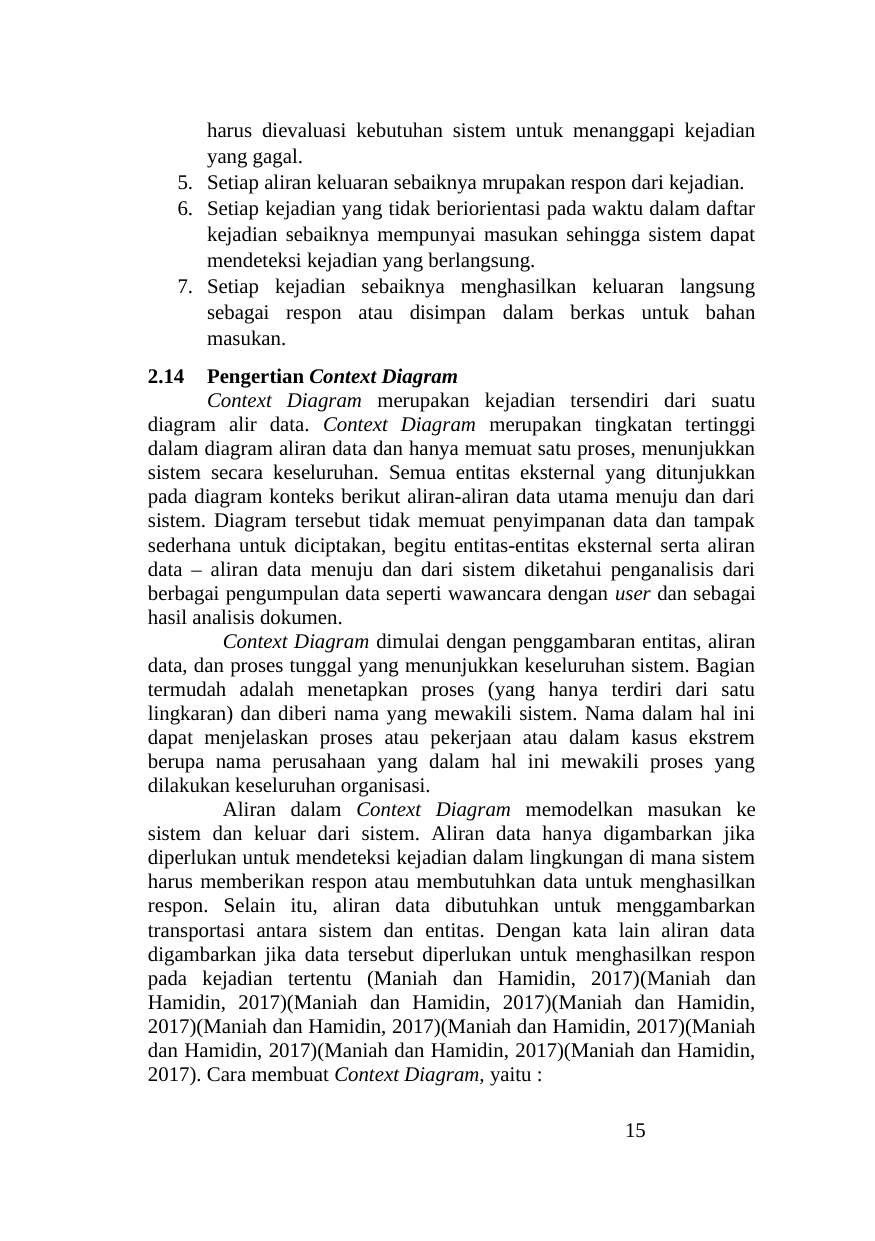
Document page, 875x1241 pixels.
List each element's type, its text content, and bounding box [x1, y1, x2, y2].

text Context Diagram dimulai dengan penggambaran entitas, aliran data, dan proses tunggal yang menunjukkan keseluruhan sistem. Bagian termudah adalah menetapkan proses (yang hanya terdiri dari satu lingkaran) dan diberi nama yang mewakili sistem. Nama dalam hal ini dapat menjelaskan proses atau pekerjaan atau dalam kasus ekstrem berupa nama perusahaan yang dalam hal ini mewakili proses yang dilakukan keseluruhan organisasi. [148, 629, 756, 797]
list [177, 118, 756, 168]
text Pengertian Context Diagram [148, 364, 756, 388]
text Aliran dalam Context Diagram memodelkan masukan ke sistem dan keluar dari sistem. Aliran data hanya digambarkan jika diperlukan untuk mendeteksi kejadian dalam lingkungan di mana sistem harus memberikan respon atau membutuhkan data untuk menghasilkan respon. Selain itu, aliran data dibutuhkan untuk menggambarkan transportasi antara sistem dan entitas. Dengan kata lain aliran data digambarkan jika data tersebut diperlukan untuk menghasilkan respon pada kejadian tertentu (Maniah dan Hamidin, 2017)(Maniah dan Hamidin, 2017)(Maniah dan Hamidin, 2017)(Maniah dan Hamidin, 2017)(Maniah dan Hamidin, 2017)(Maniah dan Hamidin, 2017)(Maniah dan Hamidin, 2017)(Maniah dan Hamidin, 2017)(Maniah dan Hamidin, 2017). Cara membuat Context Diagram, yaitu : [148, 797, 756, 1086]
list Setiap kejadian yang tidak beriorientasi pada waktu dalam daftar kejadian sebaiknya mempunyai masukan sehingga sistem dapat mendeteksi kejadian yang berlangsung. [177, 196, 756, 272]
text Context Diagram merupakan kejadian tersendiri dari suatu diagram alir data. Context Diagram merupakan tingkatan tertinggi dalam diagram aliran data dan hanya memuat satu proses, menunjukkan sistem secara keseluruhan. Semua entitas eksternal yang ditunjukkan pada diagram konteks berikut aliran-aliran data utama menuju dan dari sistem. Diagram tersebut tidak memuat penyimpanan data dan tampak sederhana untuk diciptakan, begitu entitas-entitas eksternal serta aliran data – aliran data menuju dan dari sistem diketahui penganalisis dari berbagai pengumpulan data seperti wawancara dengan user dan sebagai hasil analisis dokumen. [148, 388, 756, 629]
list Setiap kejadian sebaiknya menghasilkan keluaran langsung sebagai respon atau disimpan dalam berkas untuk bahan masukan. [177, 274, 756, 350]
list Setiap aliran keluaran sebaiknya mrupakan respon dari kejadian. [177, 170, 756, 194]
